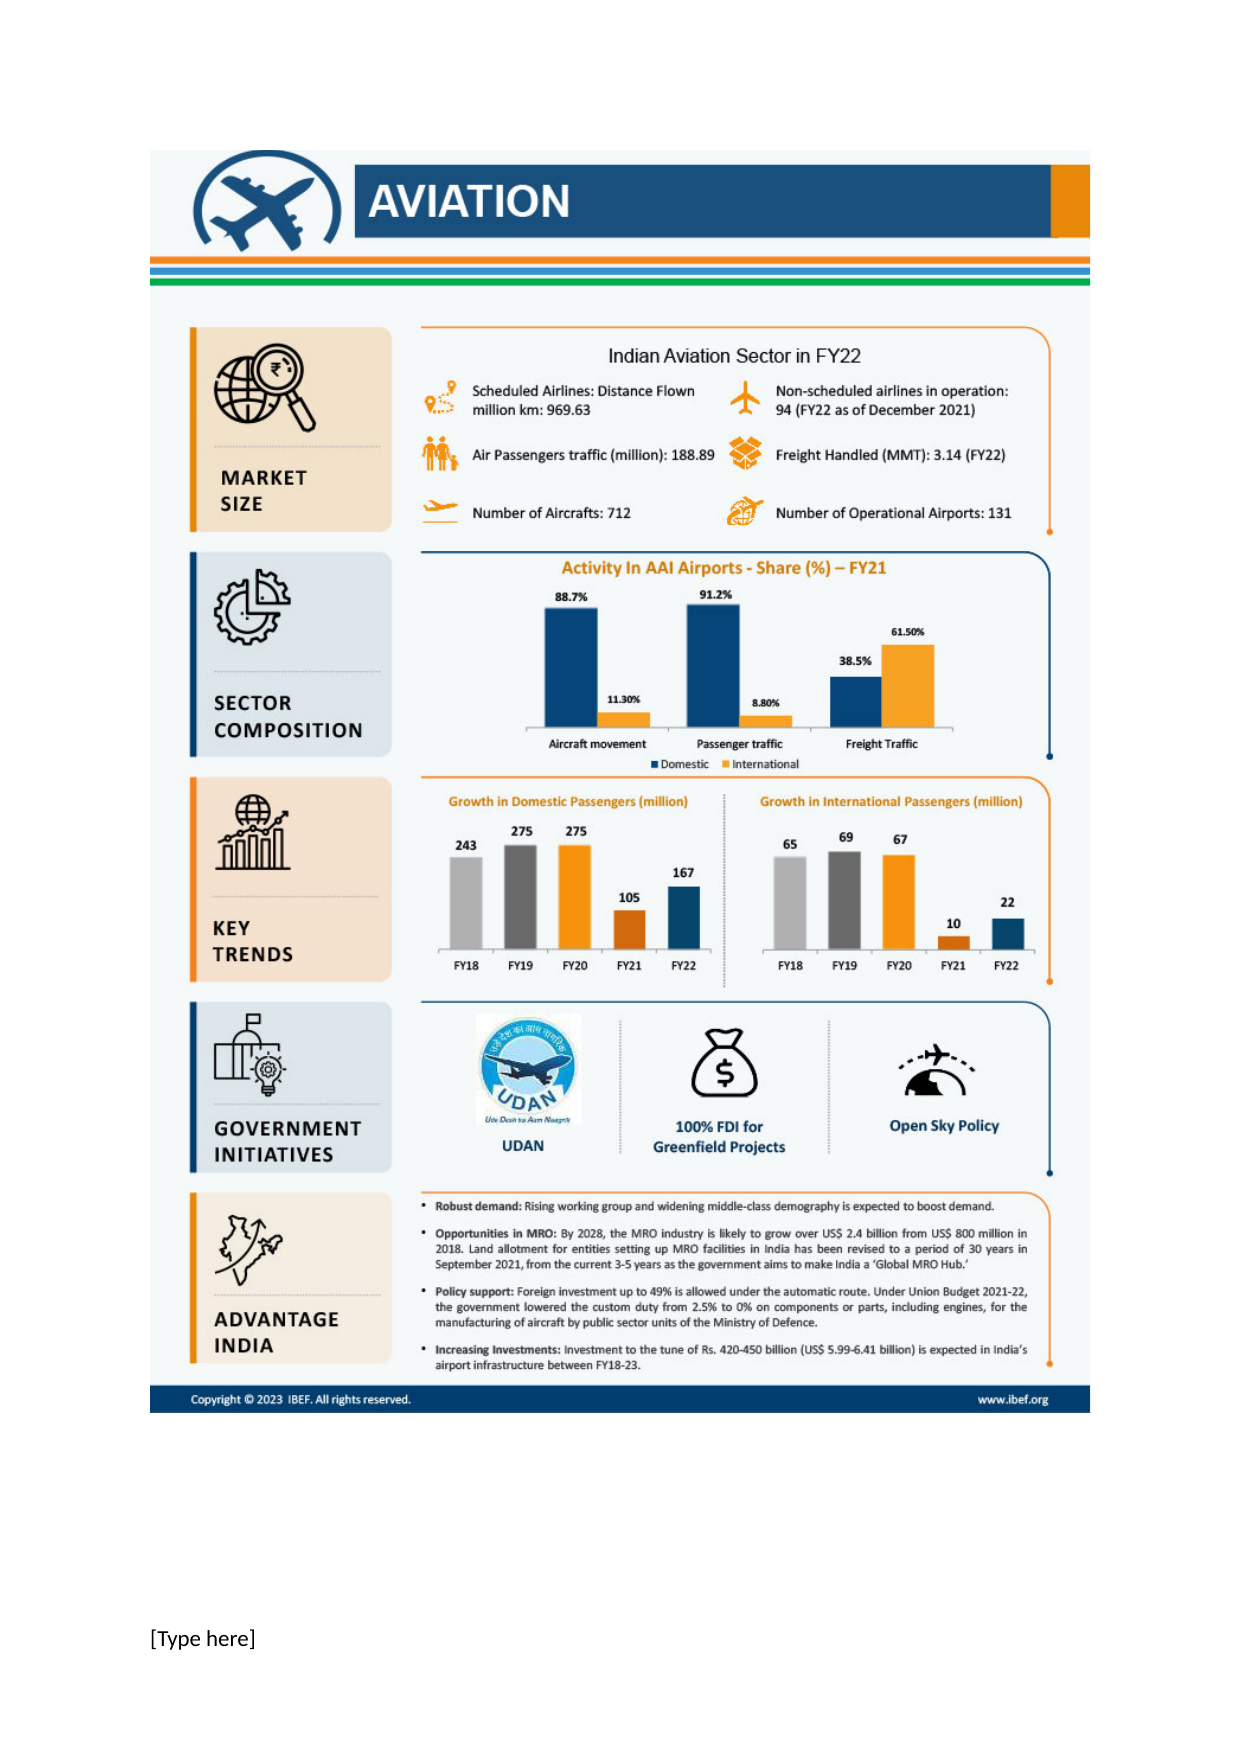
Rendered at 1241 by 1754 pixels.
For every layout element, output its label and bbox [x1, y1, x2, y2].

picture [150, 150, 1091, 1413]
